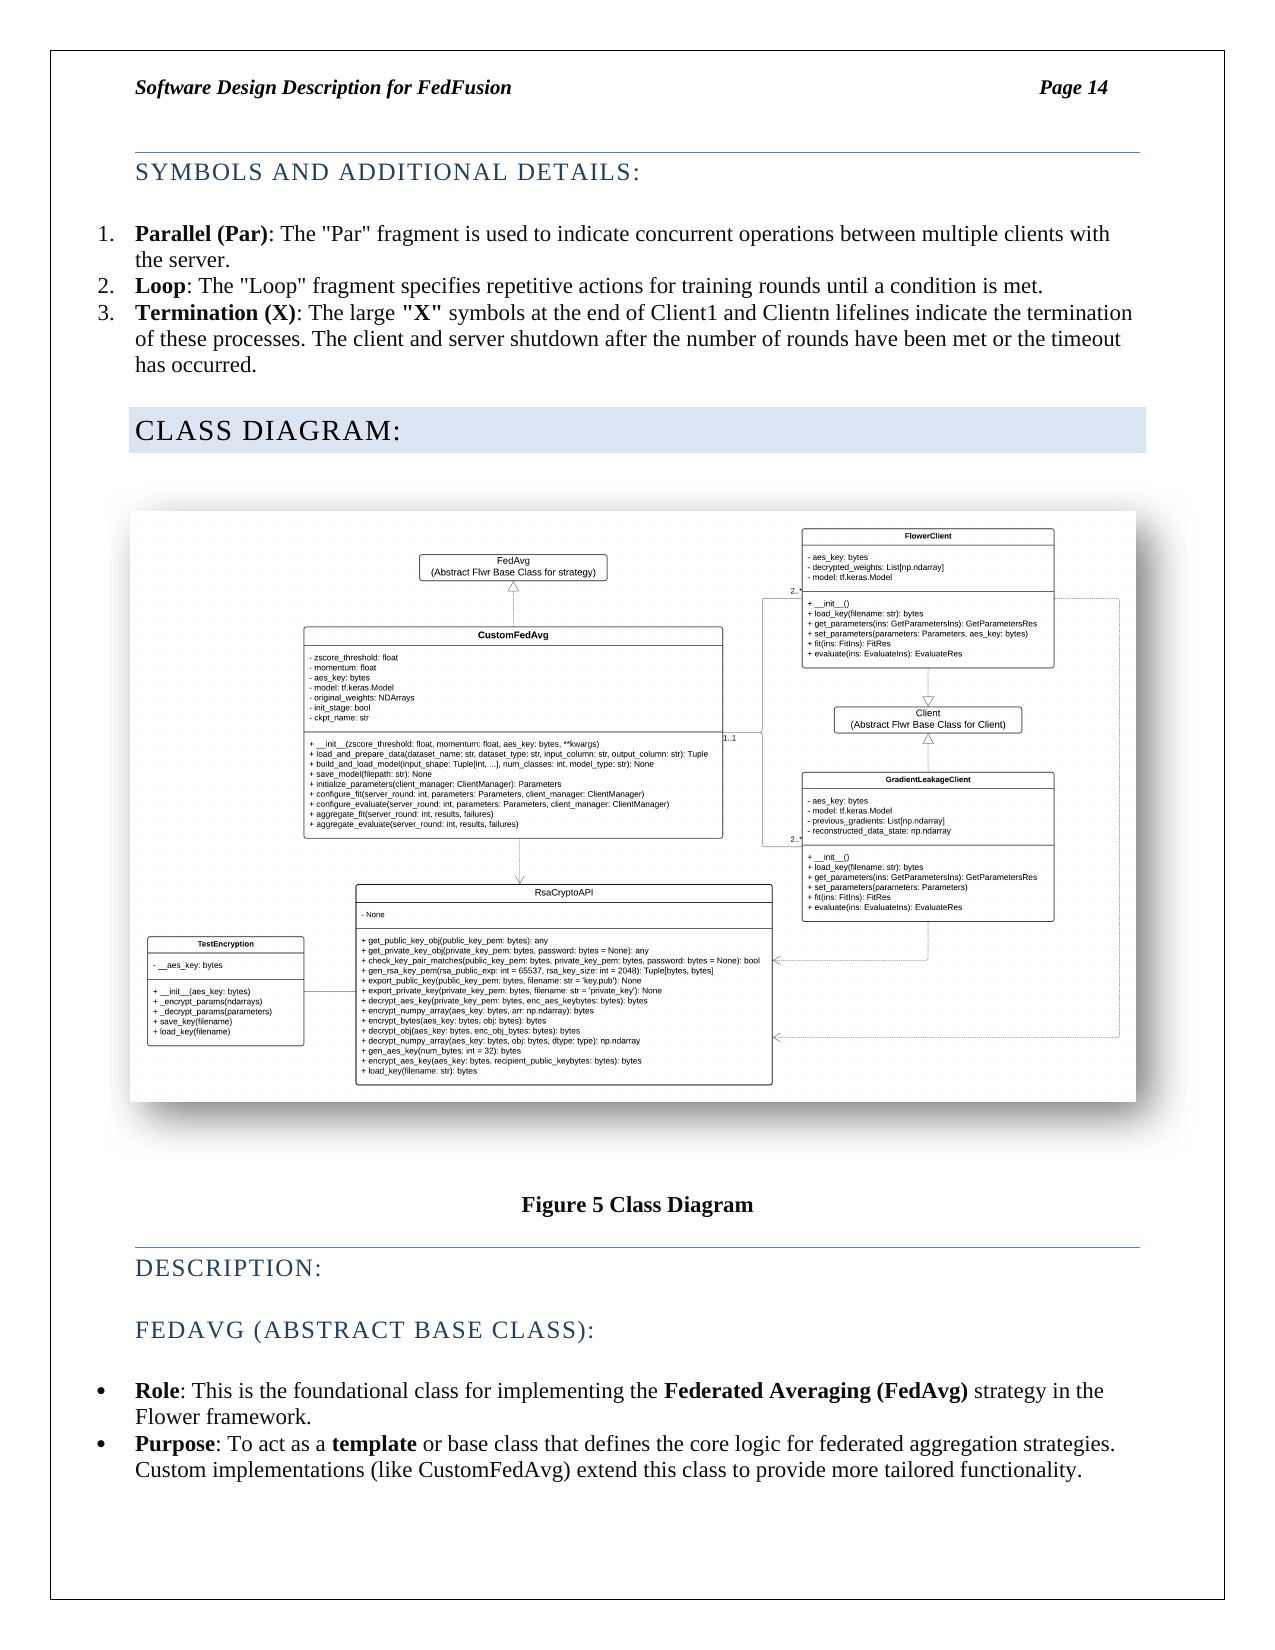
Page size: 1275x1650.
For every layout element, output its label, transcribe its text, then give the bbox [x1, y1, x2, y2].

subtitle Description: [135, 1248, 1140, 1281]
list Termination (X): The large "X" symbols at the end of Client1 and Clientn lifelines indicate the termination of these processes. The client and server shutdown after the number of rounds have been met or the timeout has occurred. [97, 299, 1140, 378]
picture [130, 511, 1136, 1102]
list Loop: The "Loop" fragment specifies repetitive actions for training rounds until a condition is met. [97, 272, 1140, 299]
list Purpose: To act as a template or base class that defines the core logic for federated aggregation strategies. Custom implementations (like CustomFedAvg) extend this class to provide more tailored functionality. [97, 1430, 1140, 1482]
subtitle Symbols and Additional Details: [135, 153, 1140, 186]
subtitle Class Diagram: [135, 413, 1140, 447]
text Figure 5 Class Diagram [135, 1191, 1140, 1218]
list Role: This is the foundational class for implementing the Federated Averaging (FedAvg) strategy in the Flower framework. [97, 1377, 1140, 1430]
subtitle FedAvg (Abstract Base Class): [135, 1309, 1140, 1343]
list Parallel (Par): The "Par" fragment is used to indicate concurrent operations between multiple clients with the server. [97, 219, 1140, 272]
